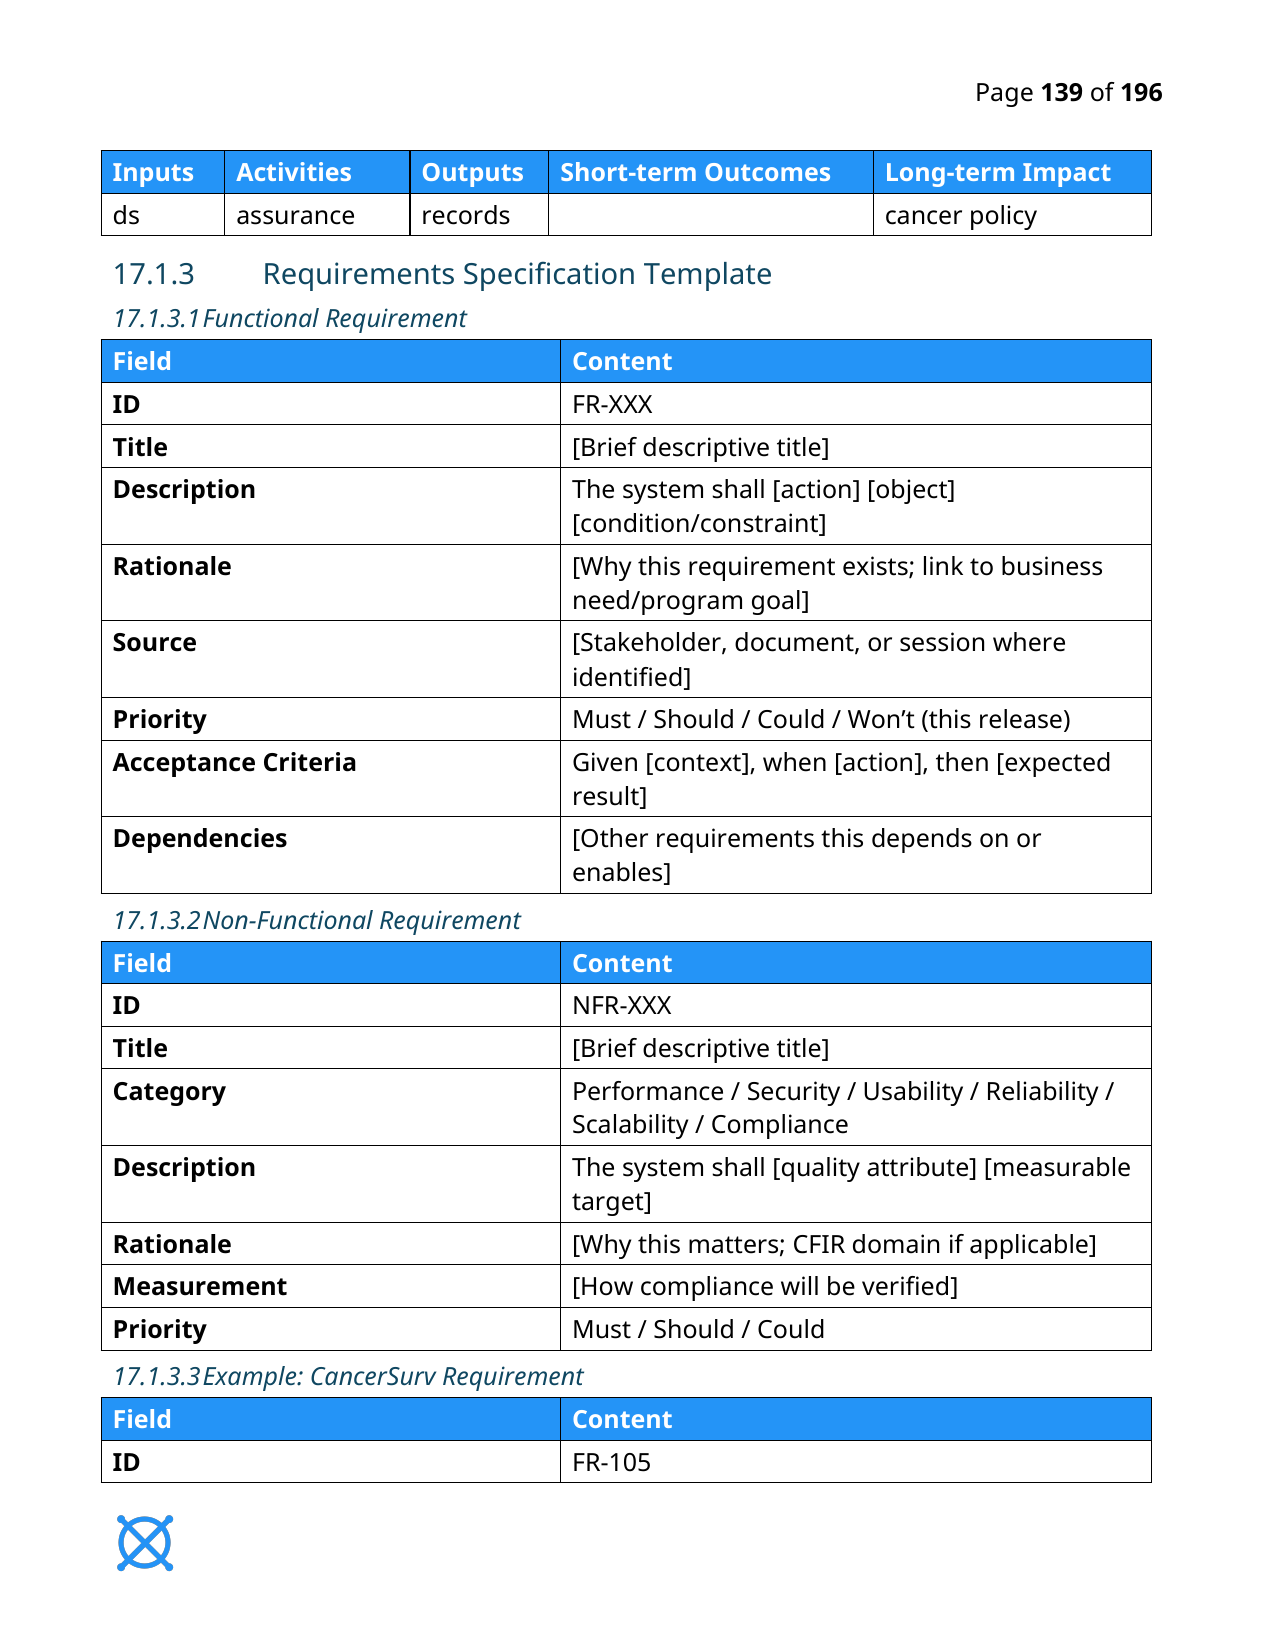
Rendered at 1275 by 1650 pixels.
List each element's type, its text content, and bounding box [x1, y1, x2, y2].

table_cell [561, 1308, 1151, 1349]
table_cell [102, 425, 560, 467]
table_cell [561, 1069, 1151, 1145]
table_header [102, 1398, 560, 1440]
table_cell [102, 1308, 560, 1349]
subtitle Requirements Specification Template [112, 253, 1162, 293]
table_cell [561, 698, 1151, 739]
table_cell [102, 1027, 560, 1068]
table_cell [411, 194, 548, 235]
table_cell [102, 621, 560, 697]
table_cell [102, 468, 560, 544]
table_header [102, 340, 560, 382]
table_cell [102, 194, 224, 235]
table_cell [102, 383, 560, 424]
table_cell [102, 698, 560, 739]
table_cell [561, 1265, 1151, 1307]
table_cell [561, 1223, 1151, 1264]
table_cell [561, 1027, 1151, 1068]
subtitle Example: CancerSurv Requirement [112, 1359, 1162, 1393]
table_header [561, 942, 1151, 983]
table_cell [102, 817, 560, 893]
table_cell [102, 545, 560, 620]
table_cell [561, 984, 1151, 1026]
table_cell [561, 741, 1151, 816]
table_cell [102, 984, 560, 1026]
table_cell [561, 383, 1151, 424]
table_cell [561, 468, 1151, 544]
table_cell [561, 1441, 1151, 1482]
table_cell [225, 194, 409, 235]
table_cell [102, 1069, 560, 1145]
subtitle Non-Functional Requirement [112, 902, 1162, 936]
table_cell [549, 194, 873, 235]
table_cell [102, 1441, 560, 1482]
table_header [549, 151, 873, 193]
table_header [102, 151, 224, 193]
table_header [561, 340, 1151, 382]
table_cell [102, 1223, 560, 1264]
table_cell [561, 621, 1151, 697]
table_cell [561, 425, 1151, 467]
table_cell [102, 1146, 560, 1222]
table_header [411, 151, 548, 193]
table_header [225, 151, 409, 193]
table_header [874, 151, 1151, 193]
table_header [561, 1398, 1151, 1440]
subtitle Functional Requirement [112, 301, 1162, 335]
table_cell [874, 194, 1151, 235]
picture [112, 1511, 177, 1575]
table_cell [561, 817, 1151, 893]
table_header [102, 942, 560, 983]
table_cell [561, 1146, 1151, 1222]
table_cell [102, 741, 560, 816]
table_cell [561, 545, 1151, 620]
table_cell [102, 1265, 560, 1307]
